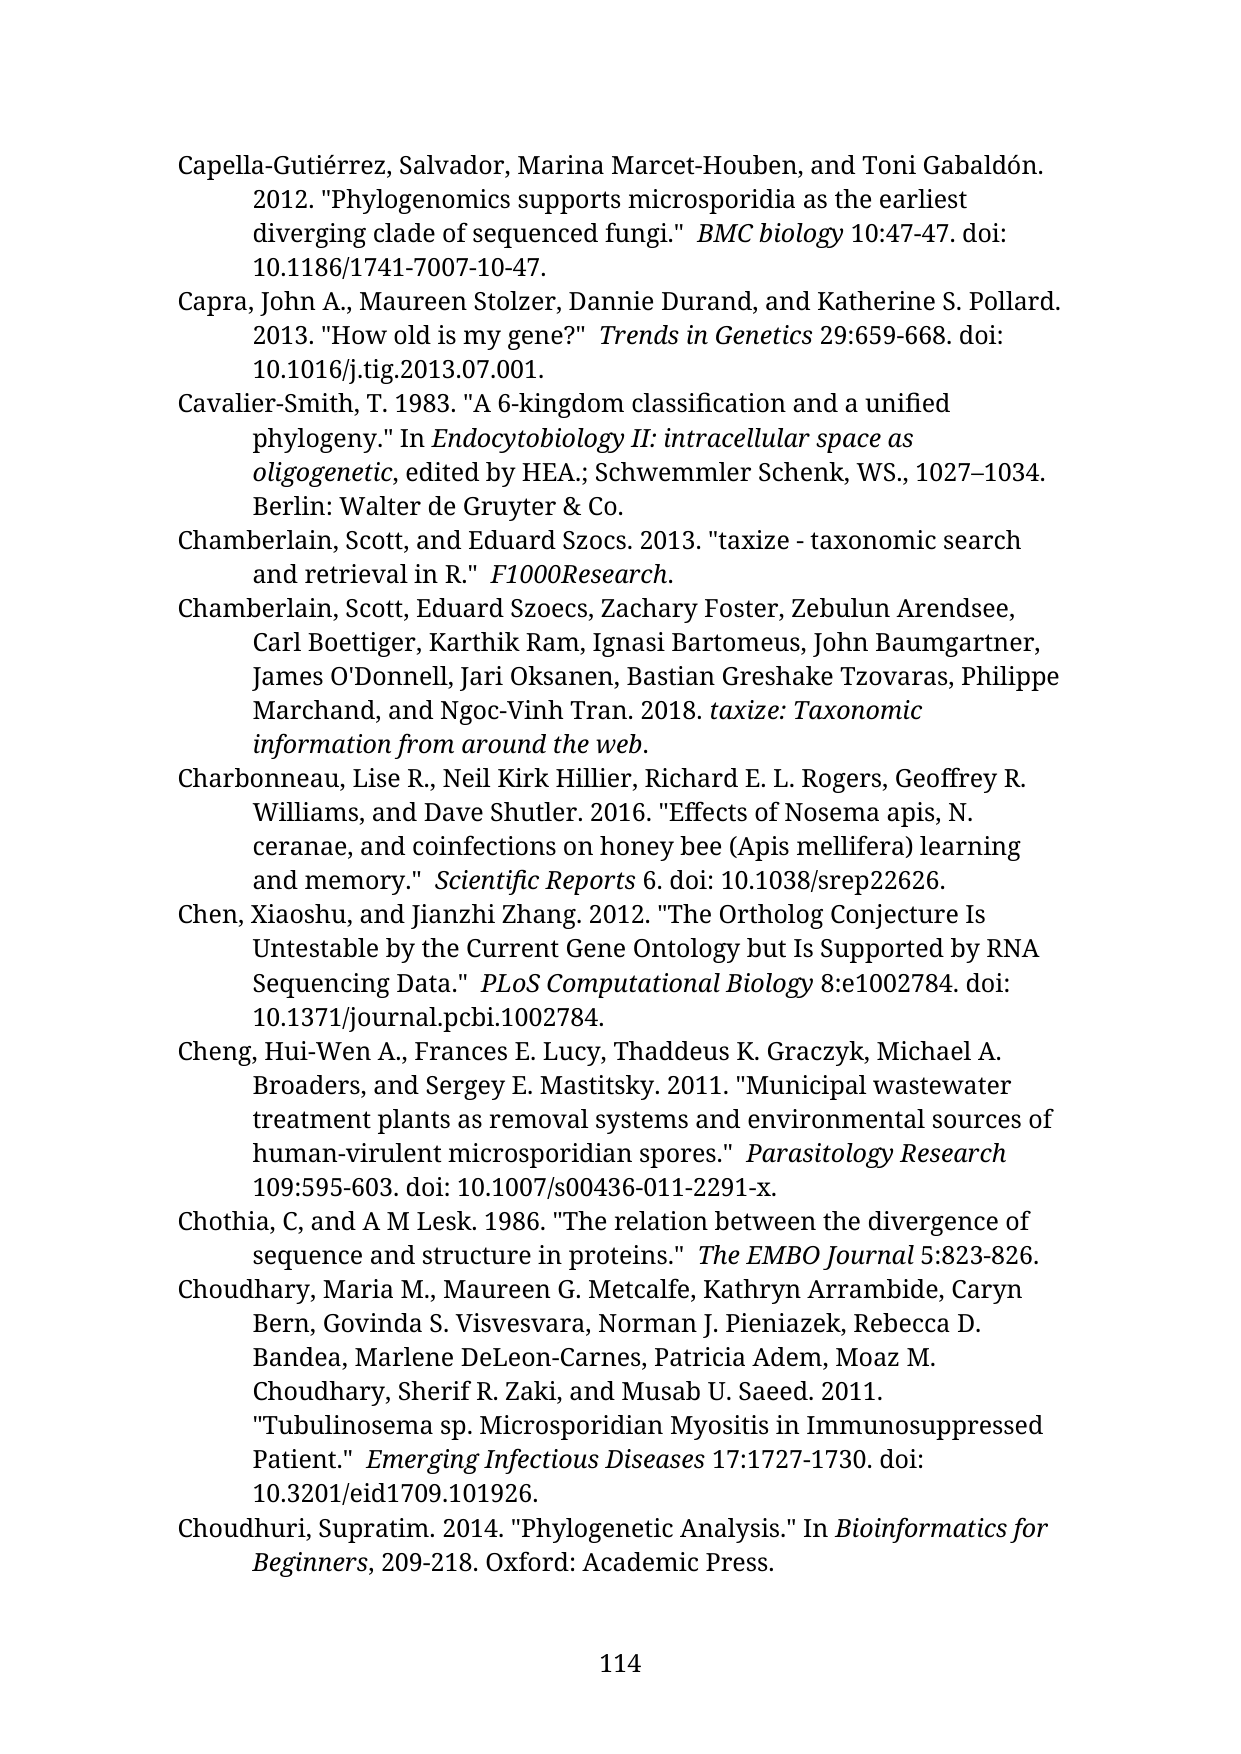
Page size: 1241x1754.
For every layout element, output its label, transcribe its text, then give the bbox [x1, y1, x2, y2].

text Chothia, C, and A M Lesk. 1986. "The relation between the divergence of sequence and structure in proteins." The EMBO Journal 5:823-826. [177, 1204, 1063, 1272]
text Charbonneau, Lise R., Neil Kirk Hillier, Richard E. L. Rogers, Geoffrey R. Williams, and Dave Shutler. 2016. "Effects of Nosema apis, N. ceranae, and coinfections on honey bee (Apis mellifera) learning and memory." Scientific Reports 6. doi: 10.1038/srep22626. [177, 761, 1063, 897]
text Cavalier-Smith, T. 1983. "A 6-kingdom classification and a unified phylogeny." In Endocytobiology II: intracellular space as oligogenetic, edited by HEA.; Schwemmler Schenk, WS., 1027–1034. Berlin: Walter de Gruyter & Co. [177, 386, 1063, 522]
text Capra, John A., Maureen Stolzer, Dannie Durand, and Katherine S. Pollard. 2013. "How old is my gene?" Trends in Genetics 29:659-668. doi: 10.1016/j.tig.2013.07.001. [177, 284, 1063, 386]
text Chamberlain, Scott, Eduard Szoecs, Zachary Foster, Zebulun Arendsee, Carl Boettiger, Karthik Ram, Ignasi Bartomeus, John Baumgartner, James O'Donnell, Jari Oksanen, Bastian Greshake Tzovaras, Philippe Marchand, and Ngoc-Vinh Tran. 2018. taxize: Taxonomic information from around the web. [177, 591, 1063, 761]
text Capella-Gutiérrez, Salvador, Marina Marcet-Houben, and Toni Gabaldón. 2012. "Phylogenomics supports microsporidia as the earliest diverging clade of sequenced fungi." BMC biology 10:47-47. doi: 10.1186/1741-7007-10-47. [177, 148, 1063, 284]
text Cheng, Hui-Wen A., Frances E. Lucy, Thaddeus K. Graczyk, Michael A. Broaders, and Sergey E. Mastitsky. 2011. "Municipal wastewater treatment plants as removal systems and environmental sources of human-virulent microsporidian spores." Parasitology Research 109:595-603. doi: 10.1007/s00436-011-2291-x. [177, 1033, 1063, 1204]
text Chen, Xiaoshu, and Jianzhi Zhang. 2012. "The Ortholog Conjecture Is Untestable by the Current Gene Ontology but Is Supported by RNA Sequencing Data." PLoS Computational Biology 8:e1002784. doi: 10.1371/journal.pcbi.1002784. [177, 897, 1063, 1033]
text Choudhary, Maria M., Maureen G. Metcalfe, Kathryn Arrambide, Caryn Bern, Govinda S. Visvesvara, Norman J. Pieniazek, Rebecca D. Bandea, Marlene DeLeon-Carnes, Patricia Adem, Moaz M. Choudhary, Sherif R. Zaki, and Musab U. Saeed. 2011. "Tubulinosema sp. Microsporidian Myositis in Immunosuppressed Patient." Emerging Infectious Diseases 17:1727-1730. doi: 10.3201/eid1709.101926. [177, 1272, 1063, 1510]
text Choudhuri, Supratim. 2014. "Phylogenetic Analysis." In Bioinformatics for Beginners, 209-218. Oxford: Academic Press. [177, 1510, 1063, 1578]
text Chamberlain, Scott, and Eduard Szocs. 2013. "taxize - taxonomic search and retrieval in R." F1000Research. [177, 522, 1063, 591]
